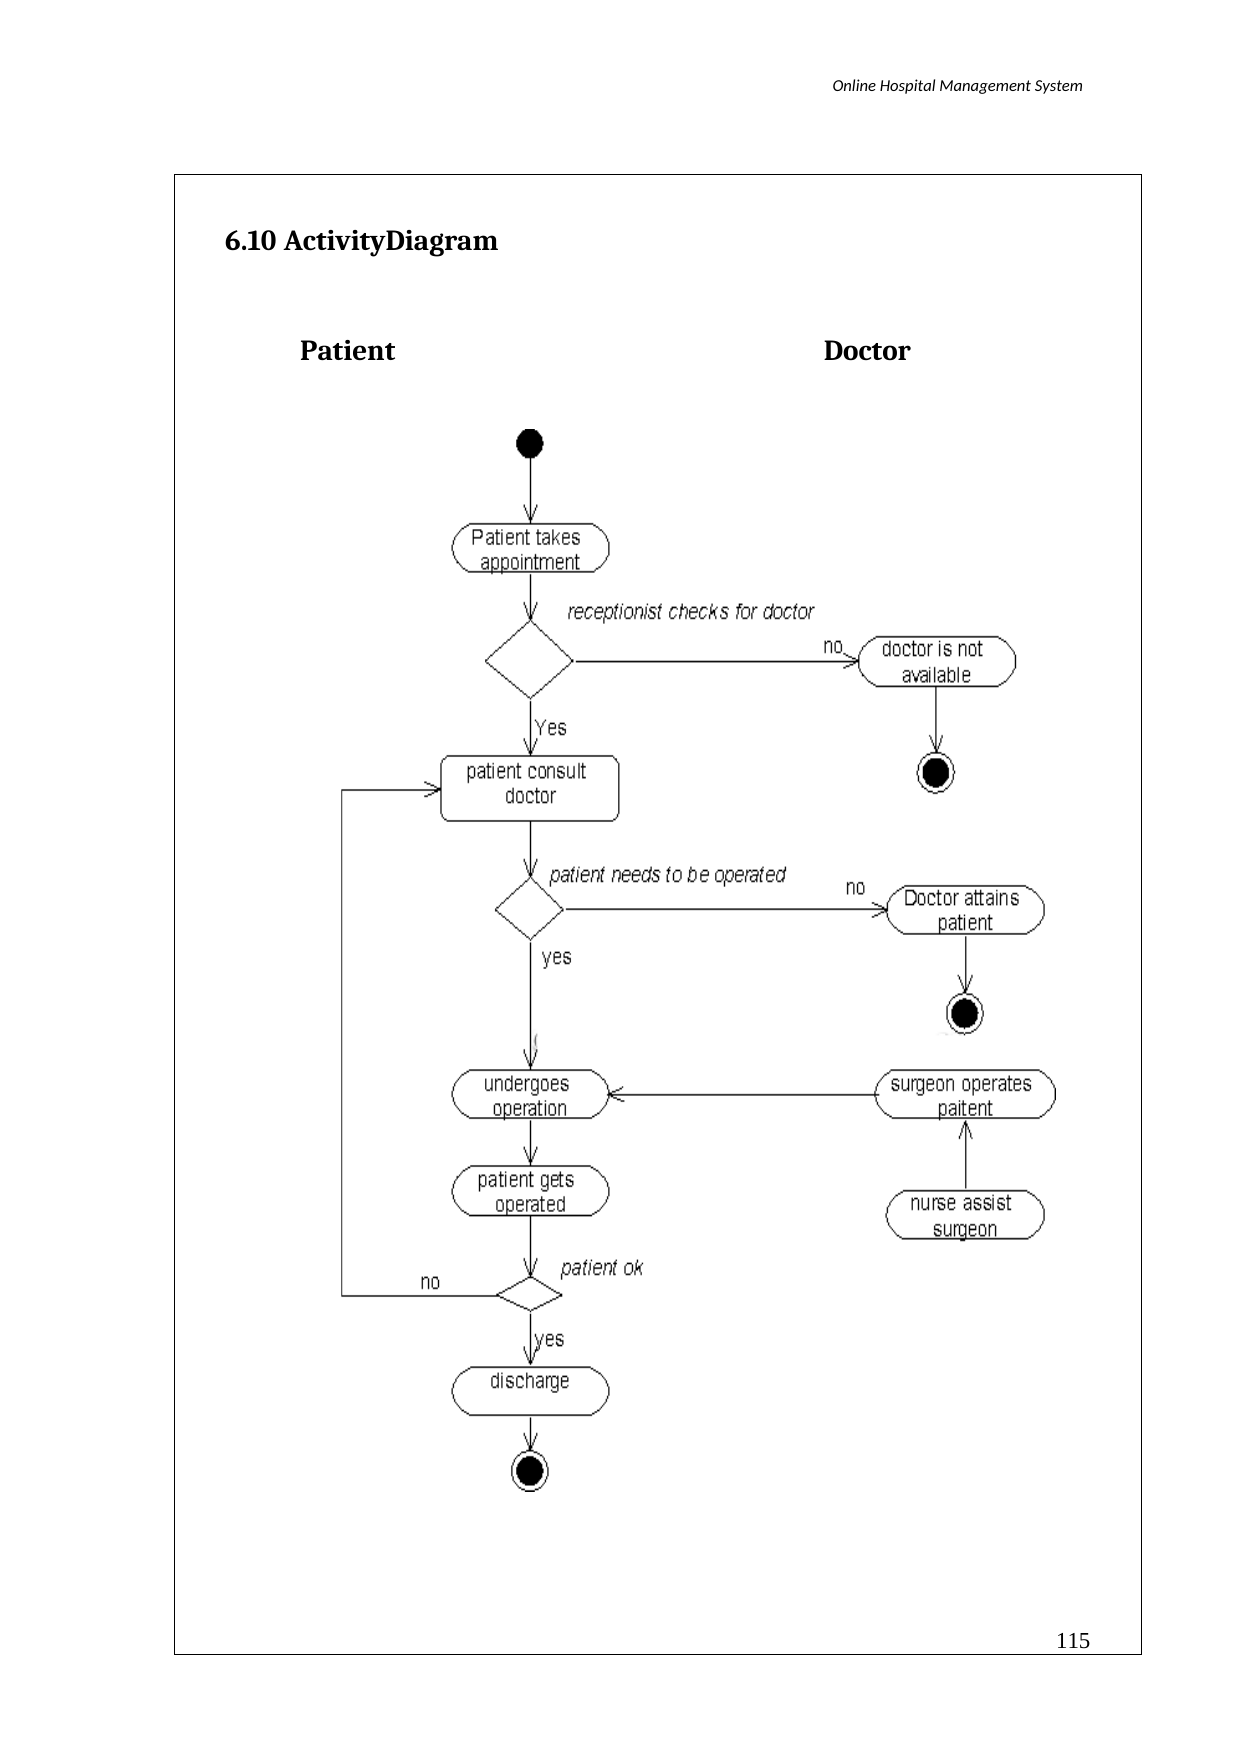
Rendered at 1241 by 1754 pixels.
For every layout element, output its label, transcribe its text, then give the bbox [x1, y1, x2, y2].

picture [341, 429, 1056, 1492]
list ActivityDiagram [225, 224, 1142, 258]
text Patient Doctor [300, 334, 1142, 368]
